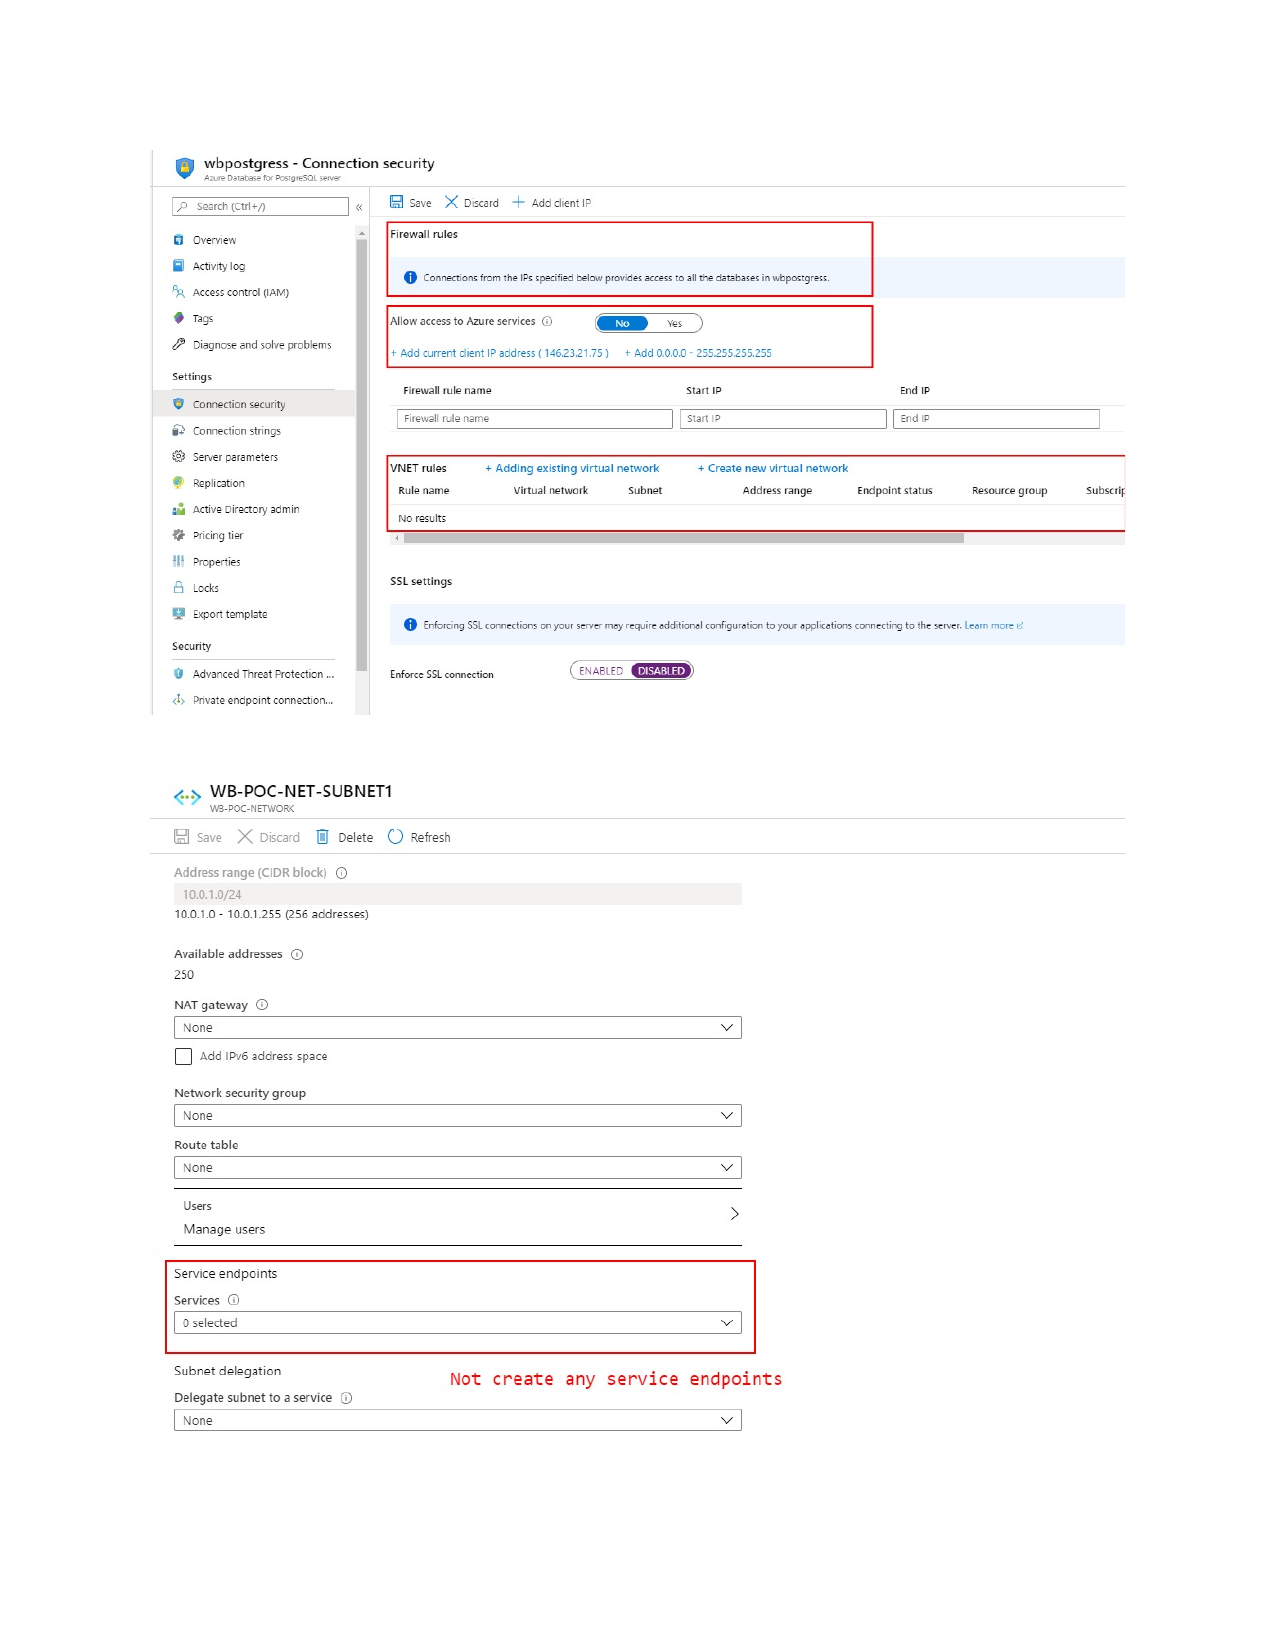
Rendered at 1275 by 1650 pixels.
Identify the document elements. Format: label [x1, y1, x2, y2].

picture [150, 150, 1125, 715]
picture [150, 777, 1125, 1480]
